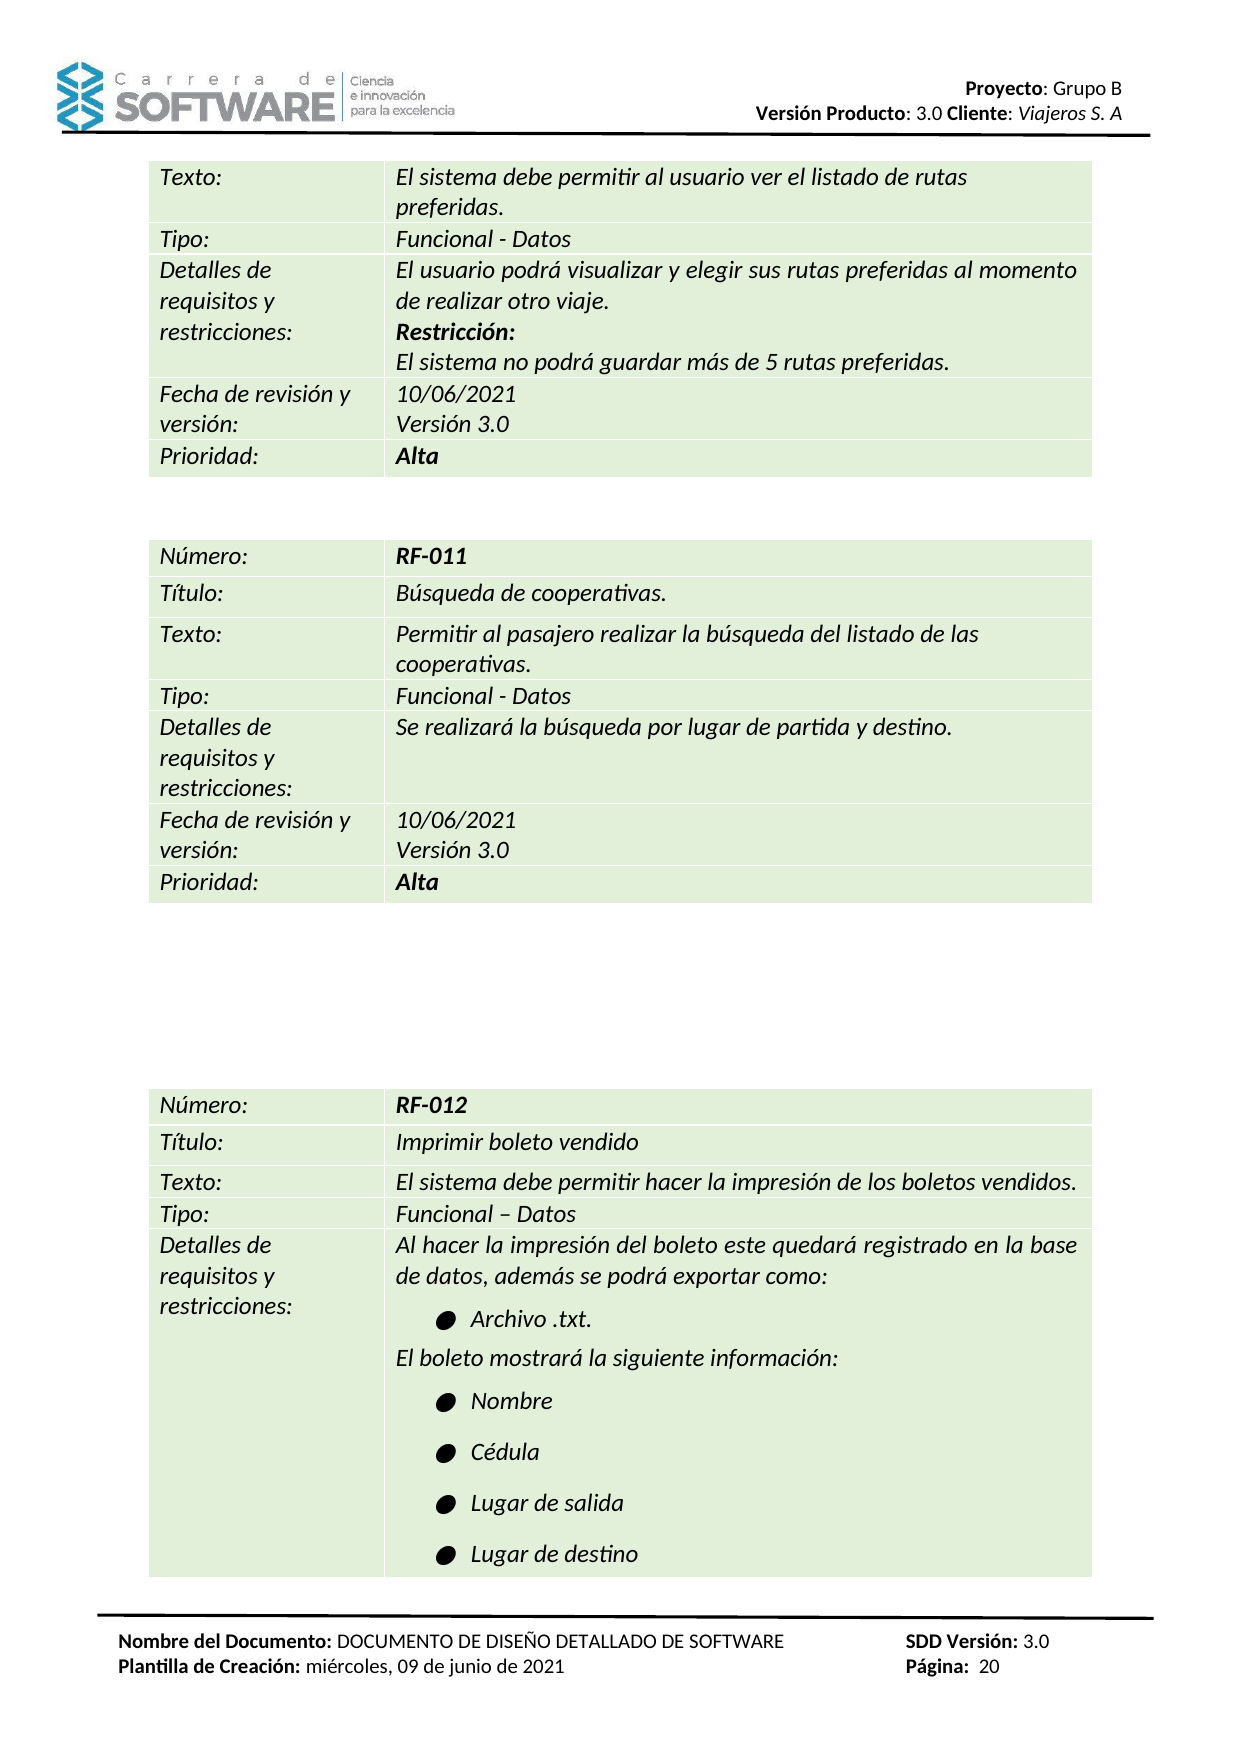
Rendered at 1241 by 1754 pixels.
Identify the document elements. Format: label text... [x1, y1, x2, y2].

table_cell Tipo: [149, 1198, 384, 1228]
table_header RF-012 [385, 1089, 1092, 1124]
table_cell Detalles de requisitos y restricciones: [149, 255, 384, 377]
table_cell Texto: [149, 1166, 384, 1197]
table_cell Permitir al pasajero realizar la búsqueda del listado de las cooperativas. [385, 618, 1092, 679]
table_cell 10/06/2021 Versión 3.0 [385, 804, 1092, 865]
table_cell Tipo: [149, 223, 384, 253]
table_header Número: [149, 540, 384, 576]
picture [46, 46, 461, 154]
table_cell Alta [385, 866, 1092, 903]
table_cell Funcional - Datos [385, 680, 1092, 710]
table_cell Funcional – Datos [385, 1198, 1092, 1228]
table_cell Título: [149, 577, 384, 617]
table_header Número: [149, 1089, 384, 1124]
table_cell Título: [149, 1126, 384, 1165]
table_cell Funcional - Datos [385, 223, 1092, 253]
table_cell Detalles de requisitos y restricciones: [149, 1229, 384, 1577]
table_header RF-011 [385, 540, 1092, 576]
table_cell Prioridad: [149, 440, 384, 477]
table_cell Imprimir boleto vendido [385, 1126, 1092, 1165]
table_cell Se realizará la búsqueda por lugar de partida y destino. [385, 711, 1092, 803]
table_cell Alta [385, 440, 1092, 477]
table_cell Búsqueda de cooperativas. [385, 577, 1092, 617]
table_cell Prioridad: [149, 866, 384, 903]
table_cell Detalles de requisitos y restricciones: [149, 711, 384, 803]
table_cell El usuario podrá visualizar y elegir sus rutas preferidas al momento de realizar otro viaje. Restricción: El sistema no podrá guardar más de 5 rutas preferidas. [385, 255, 1092, 377]
table_cell 10/06/2021 Versión 3.0 [385, 378, 1092, 439]
table_cell Texto: [149, 161, 384, 222]
table_cell Texto: [149, 618, 384, 679]
table_cell El sistema debe permitir hacer la impresión de los boletos vendidos. [385, 1166, 1092, 1197]
table_cell Tipo: [149, 680, 384, 710]
table_cell El sistema debe permitir al usuario ver el listado de rutas preferidas. [385, 161, 1092, 222]
table_cell Fecha de revisión y versión: [149, 378, 384, 439]
table_cell Fecha de revisión y versión: [149, 804, 384, 865]
